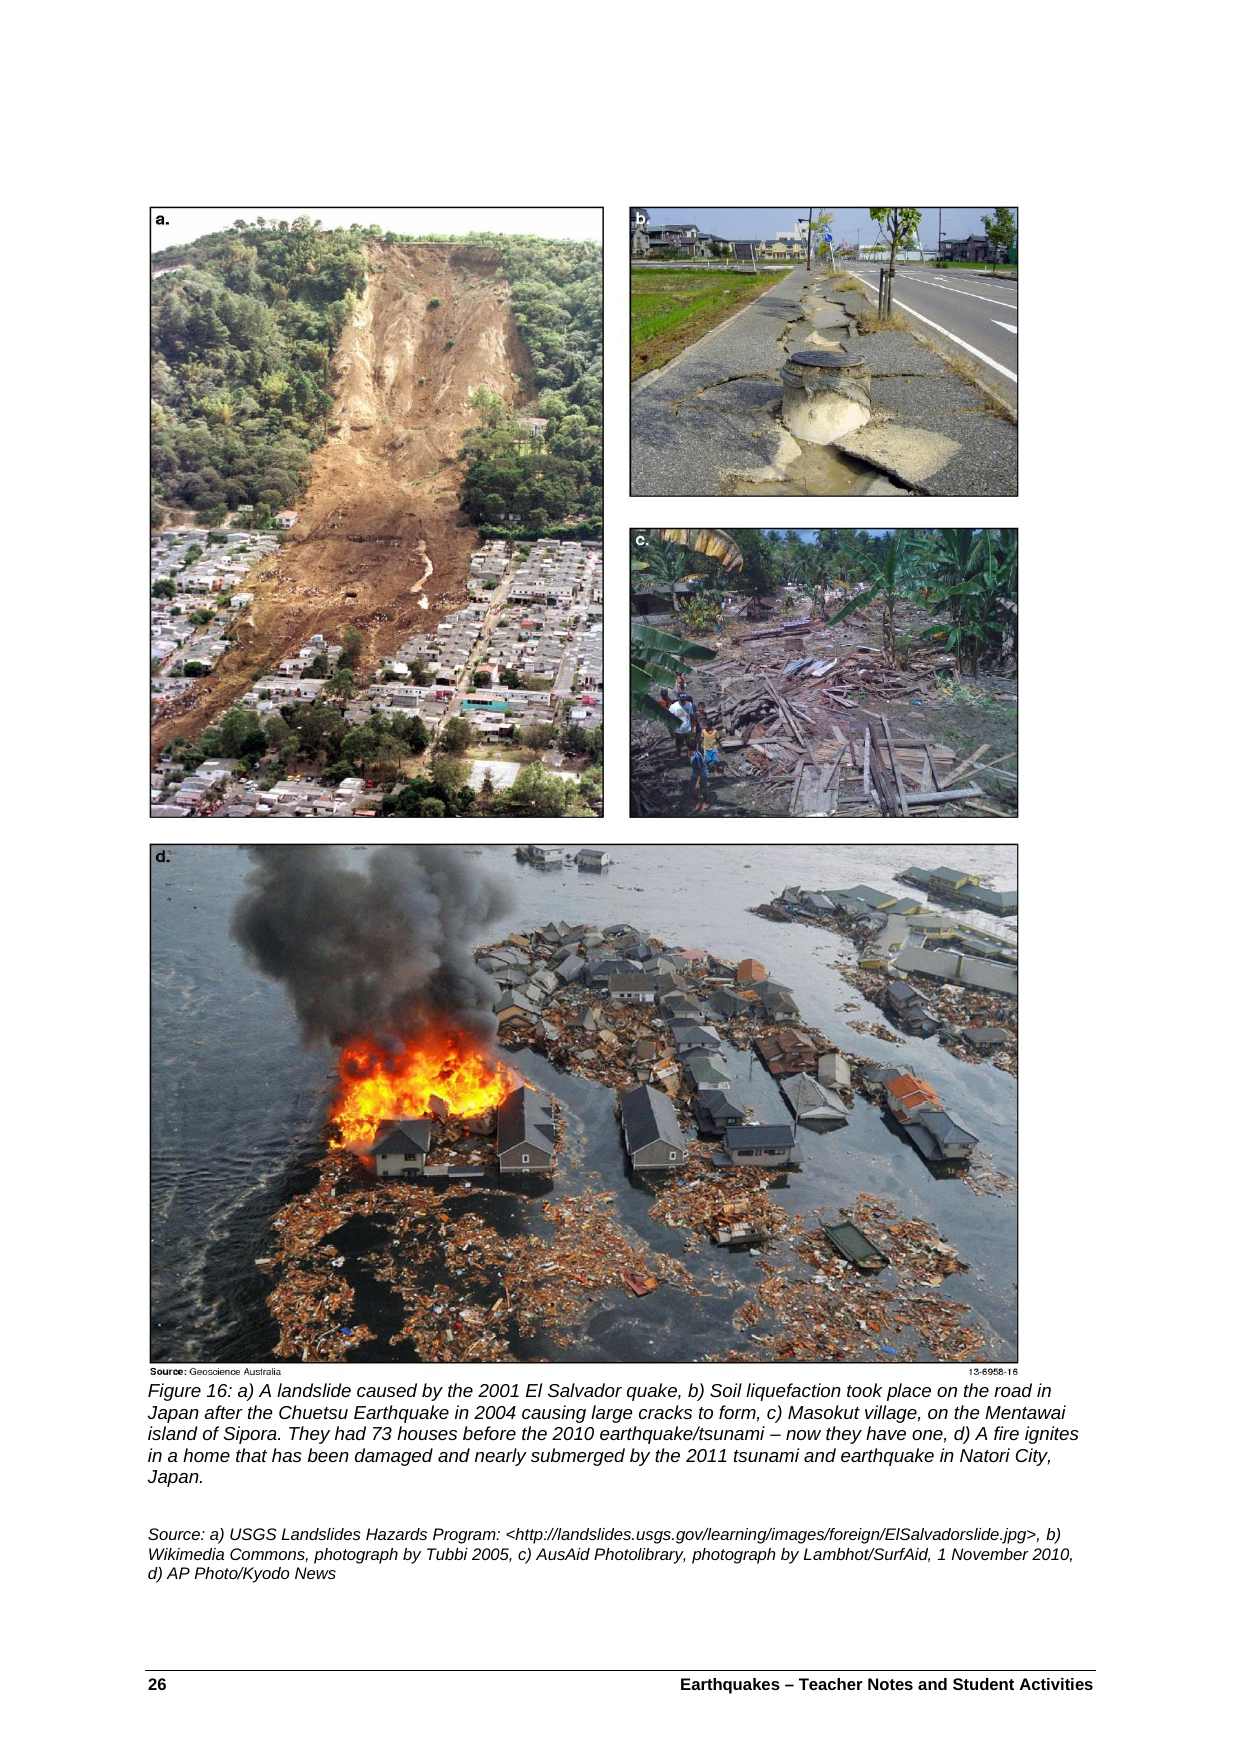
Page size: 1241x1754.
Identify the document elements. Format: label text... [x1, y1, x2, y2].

text Source: a) USGS Landslides Hazards Program: <http://landslides.usgs.gov/learning/images/foreign/ElSalvadorslide.jpg>, b) Wikimedia Commons, photograph by Tubbi 2005, c) AusAid Photolibrary, photograph by Lambhot/SurfAid, 1 November 2010, [148, 1525, 1077, 1563]
picture [147, 205, 1019, 1377]
text Figure 16: a) A landslide caused by the 2001 El Salvador quake, b) Soil liquefaction took place on the road in Japan after the Chuetsu Earthquake in 2004 causing large cracks to form, c) Masokut village, on the Mentawai island of Sipora. They had 73 houses before the 2010 earthquake/tsunami – now they have one, d) A fire ignites in a home that has been damaged and nearly submerged by the 2011 tsunami and earthquake in Natori City, Japan. [148, 1380, 1086, 1488]
text d) AP Photo/Kyodo News [148, 1563, 1091, 1583]
